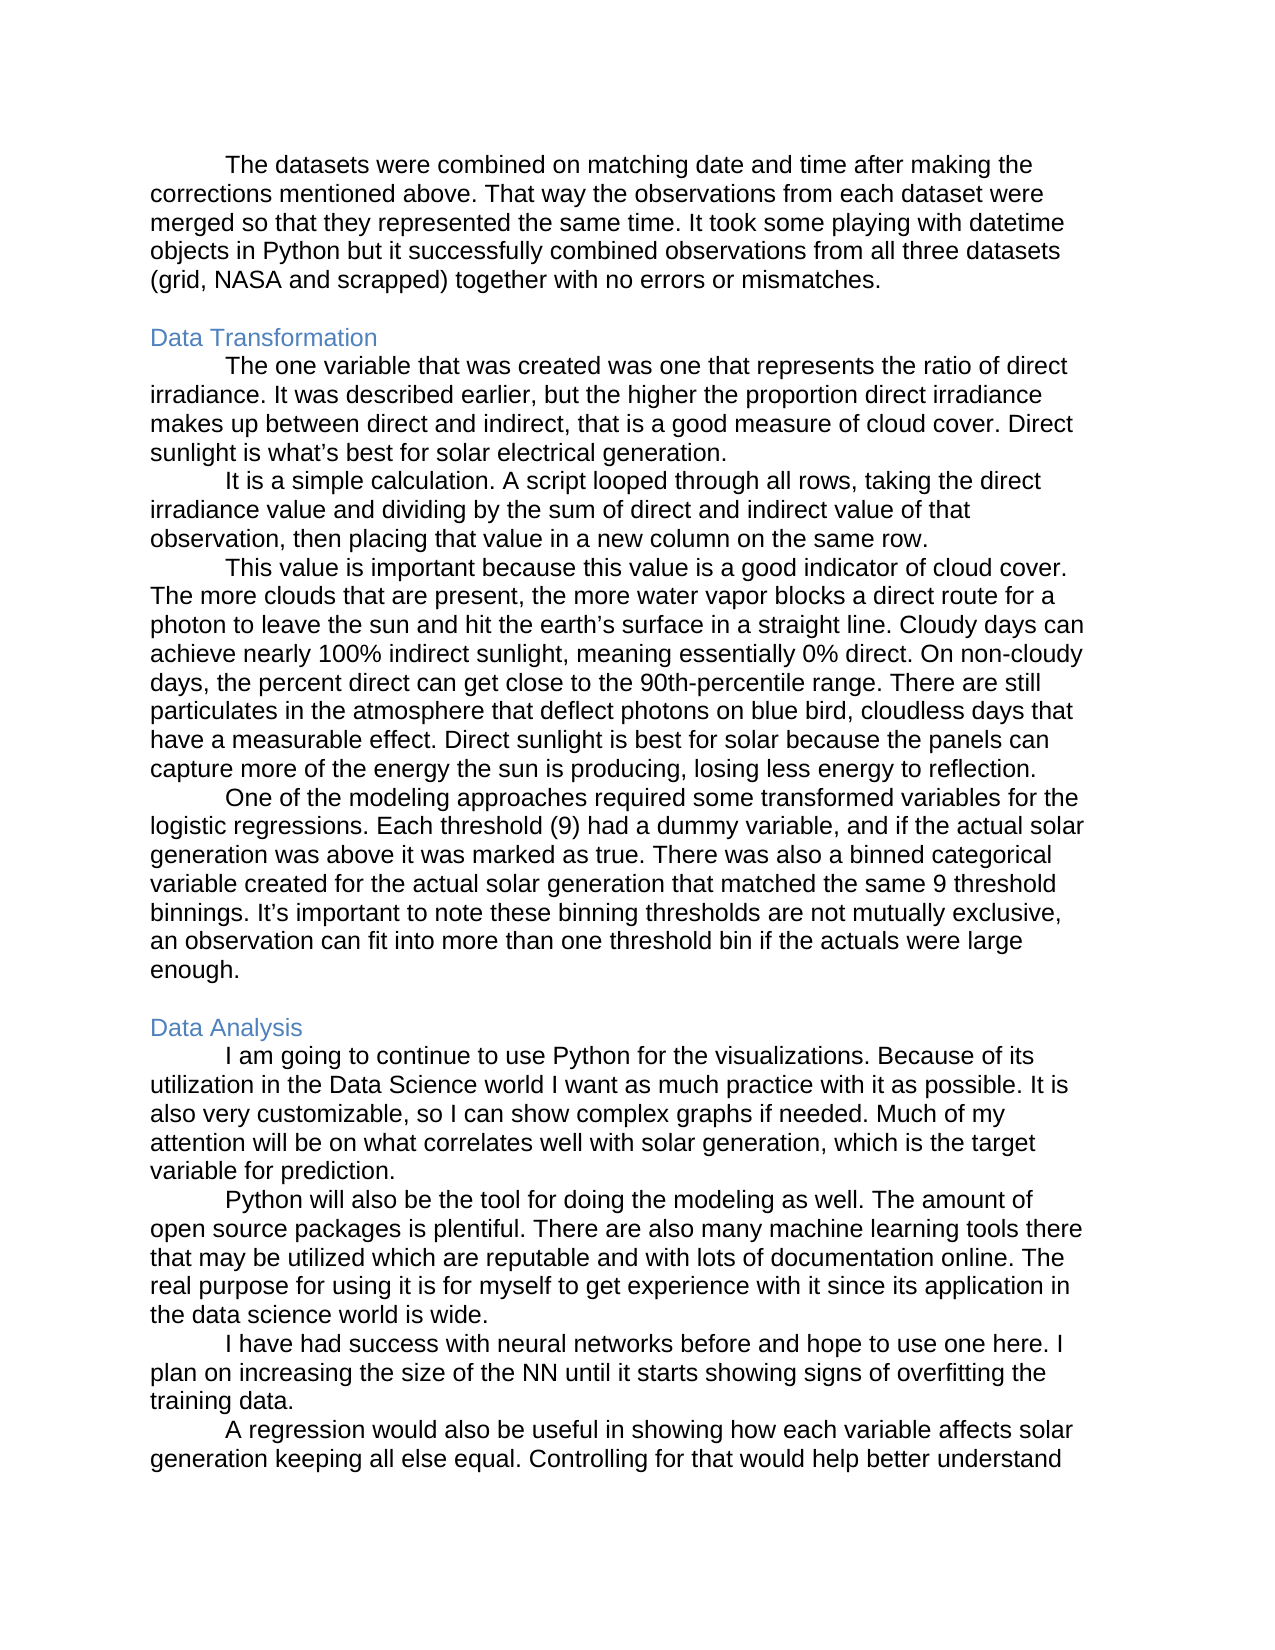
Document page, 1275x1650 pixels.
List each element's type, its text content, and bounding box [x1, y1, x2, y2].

text I have had success with neural networks before and hope to use one here. I plan on increasing the size of the NN until it starts showing signs of overfitting the training data. [150, 1329, 1087, 1415]
text Data Analysis [150, 1012, 1087, 1041]
text One of the modeling approaches required some transformed variables for the logistic regressions. Each threshold (9) had a dummy variable, and if the actual solar generation was above it was marked as true. There was also a binned categorical variable created for the actual solar generation that matched the same 9 threshold binnings. It’s important to note these binning thresholds are not mutually exclusive, an observation can fit into more than one threshold bin if the actuals were large enough. [150, 782, 1087, 984]
text It is a simple calculation. A script looped through all rows, taking the direct irradiance value and dividing by the sum of direct and indirect value of that observation, then placing that value in a new column on the same row. [150, 466, 1087, 552]
text The one variable that was created was one that represents the ratio of direct irradiance. It was described earlier, but the higher the proportion direct irradiance makes up between direct and indirect, that is a good measure of cloud cover. Direct sunlight is what’s best for solar electrical generation. [150, 351, 1087, 466]
text Python will also be the tool for doing the modeling as well. The amount of open source packages is plentiful. There are also many machine learning tools there that may be utilized which are reputable and with lots of documentation online. The real purpose for using it is for myself to get experience with it since its application in the data science world is wide. [150, 1185, 1087, 1329]
text I am going to continue to use Python for the visualizations. Because of its utilization in the Data Science world I want as much practice with it as possible. It is also very customizable, so I can show complex graphs if needed. Much of my attention will be on what correlates well with solar generation, which is the target variable for prediction. [150, 1041, 1087, 1185]
text This value is important because this value is a good indicator of cloud cover. The more clouds that are present, the more water vapor blocks a direct route for a photon to leave the sun and hit the earth’s surface in a straight line. Cloudy days can achieve nearly 100% indirect sunlight, meaning essentially 0% direct. On non-cloudy days, the percent direct can get close to the 90th-percentile range. There are still particulates in the atmosphere that deflect photons on blue bird, cloudless days that have a measurable effect. Direct sunlight is best for solar because the panels can capture more of the energy the sun is producing, losing less energy to reflection. [150, 552, 1087, 782]
text Data Transformation [150, 322, 1087, 351]
text The datasets were combined on matching date and time after making the corrections mentioned above. That way the observations from each dataset were merged so that they represented the same time. It took some playing with datetime objects in Python but it successfully combined observations from all three datasets (grid, NASA and scrapped) together with no errors or mismatches. [150, 150, 1087, 294]
